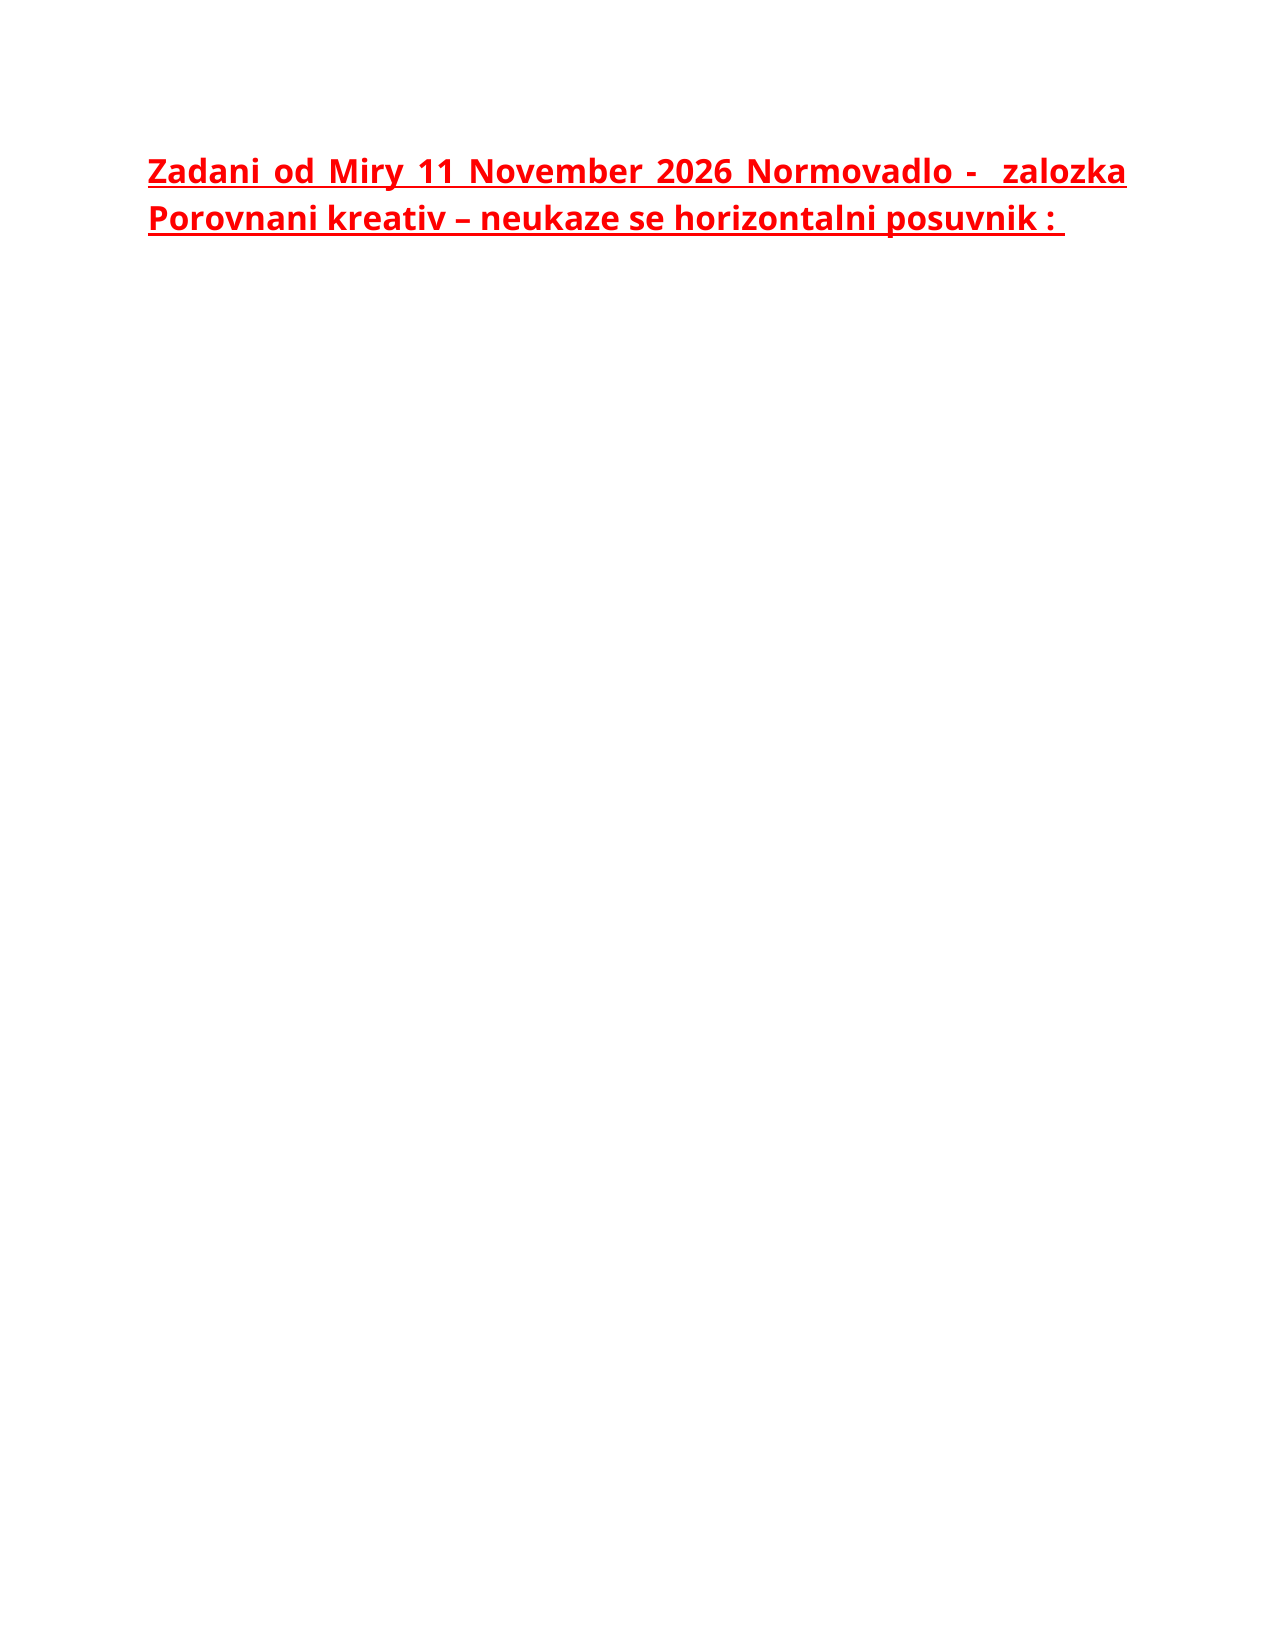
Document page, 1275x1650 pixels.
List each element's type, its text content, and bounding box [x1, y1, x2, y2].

subtitle Zadani od Miry 12 August 2019 Normovadlo - zalozka Porovnani kreativ – neukaze se horizontalni posuvnik : [148, 148, 1127, 186]
subtitle Zadani od Miry 12 August 2019 Normovadlo - zalozka Porovnani kreativ – neukaze se horizontalni posuvnik : [148, 188, 1127, 241]
